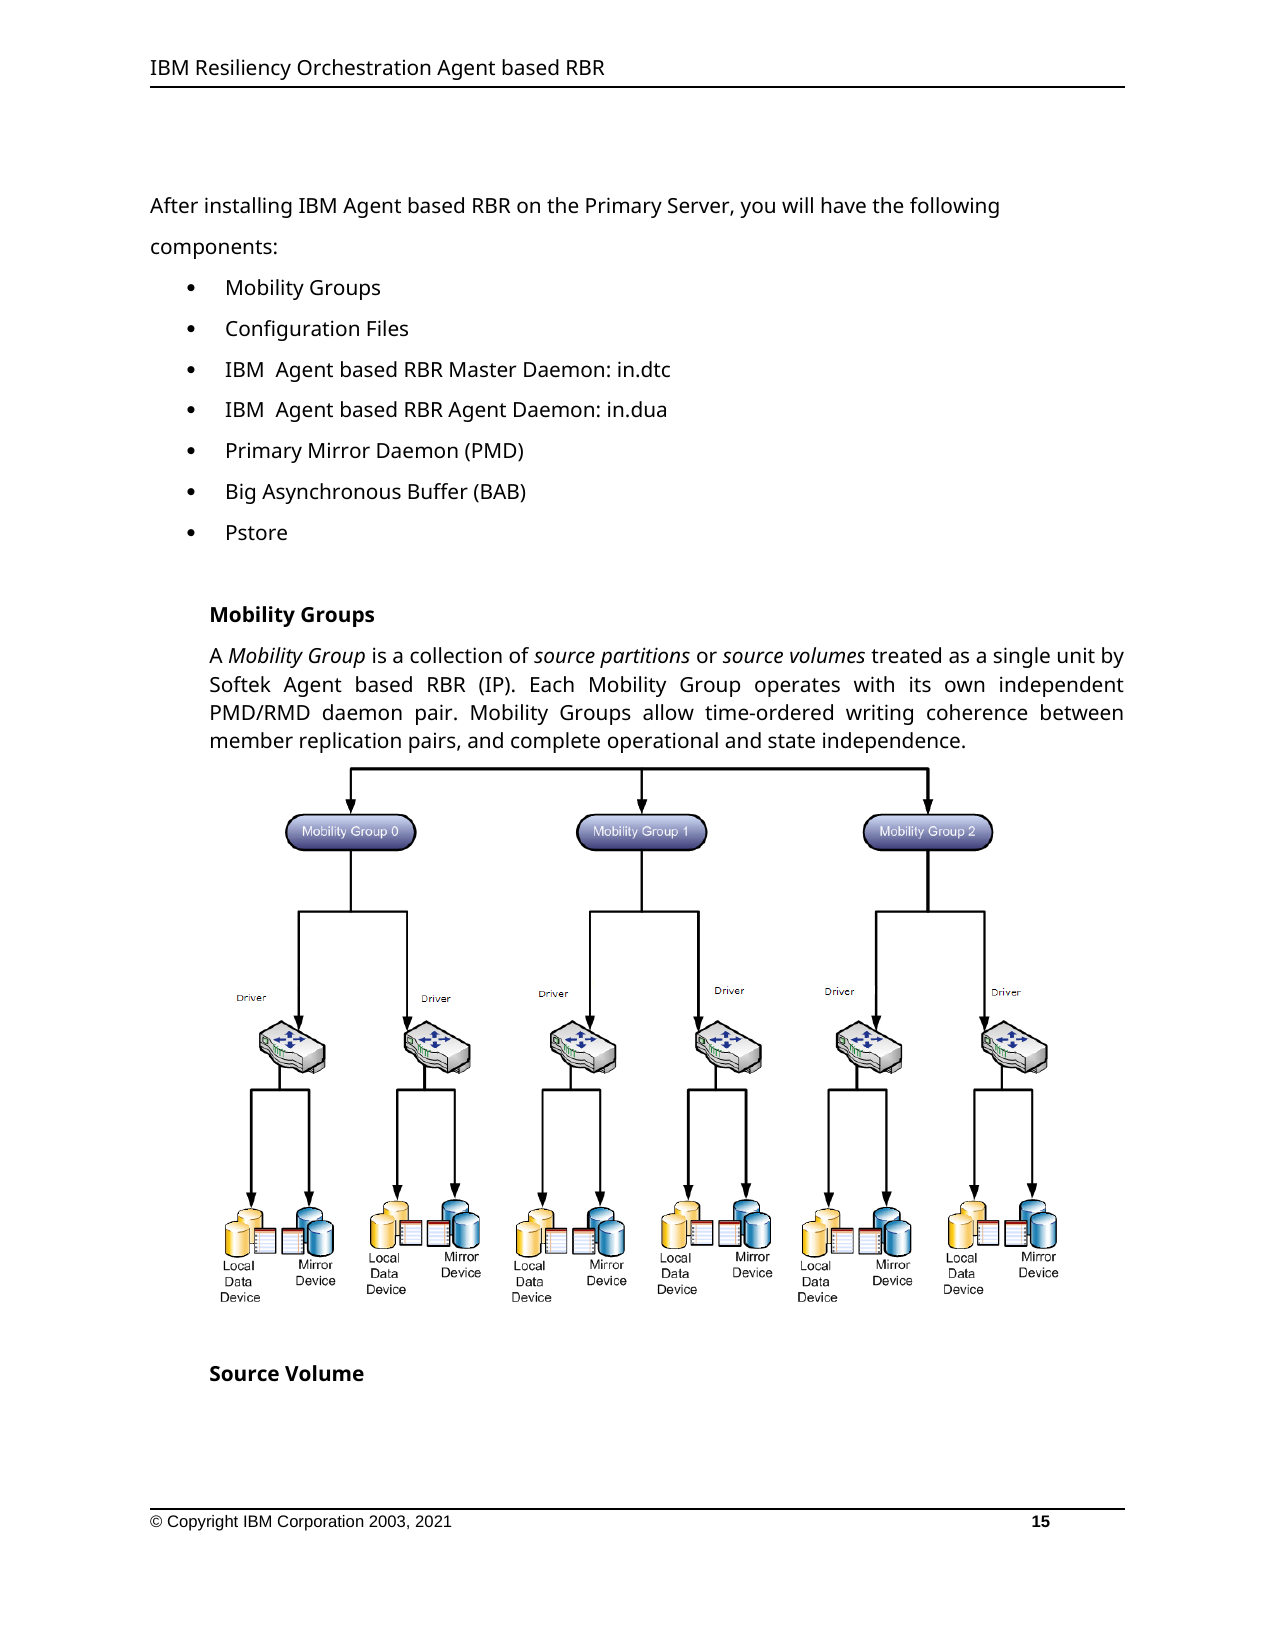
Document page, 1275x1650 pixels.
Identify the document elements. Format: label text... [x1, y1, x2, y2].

list IBM Agent based RBR Agent Daemon: in.dua [187, 396, 1125, 424]
text A Mobility Group is a collection of source partitions or source volumes treated as a single unit by Softek Agent based RBR (IP). Each Mobility Group operates with its own independent PMD/RMD daemon pair. Mobility Groups allow time-ordered writing coherence between member replication pairs, and complete operational and state independence. [209, 641, 1125, 755]
text components: [150, 232, 1125, 260]
list Pstore [187, 518, 1125, 547]
list Configuration Files [187, 314, 1125, 342]
list Primary Mirror Daemon (PMD) [187, 437, 1125, 465]
list Big Asynchronous Buffer (BAB) [187, 477, 1125, 506]
text Source Volume [150, 1359, 1125, 1387]
list Mobility Groups [187, 273, 1125, 301]
list IBM Agent based RBR Master Daemon: in.dtc [187, 355, 1125, 383]
text Mobility Groups [150, 600, 1125, 629]
text After installing IBM Agent based RBR on the Primary Server, you will have the following [150, 191, 1125, 219]
